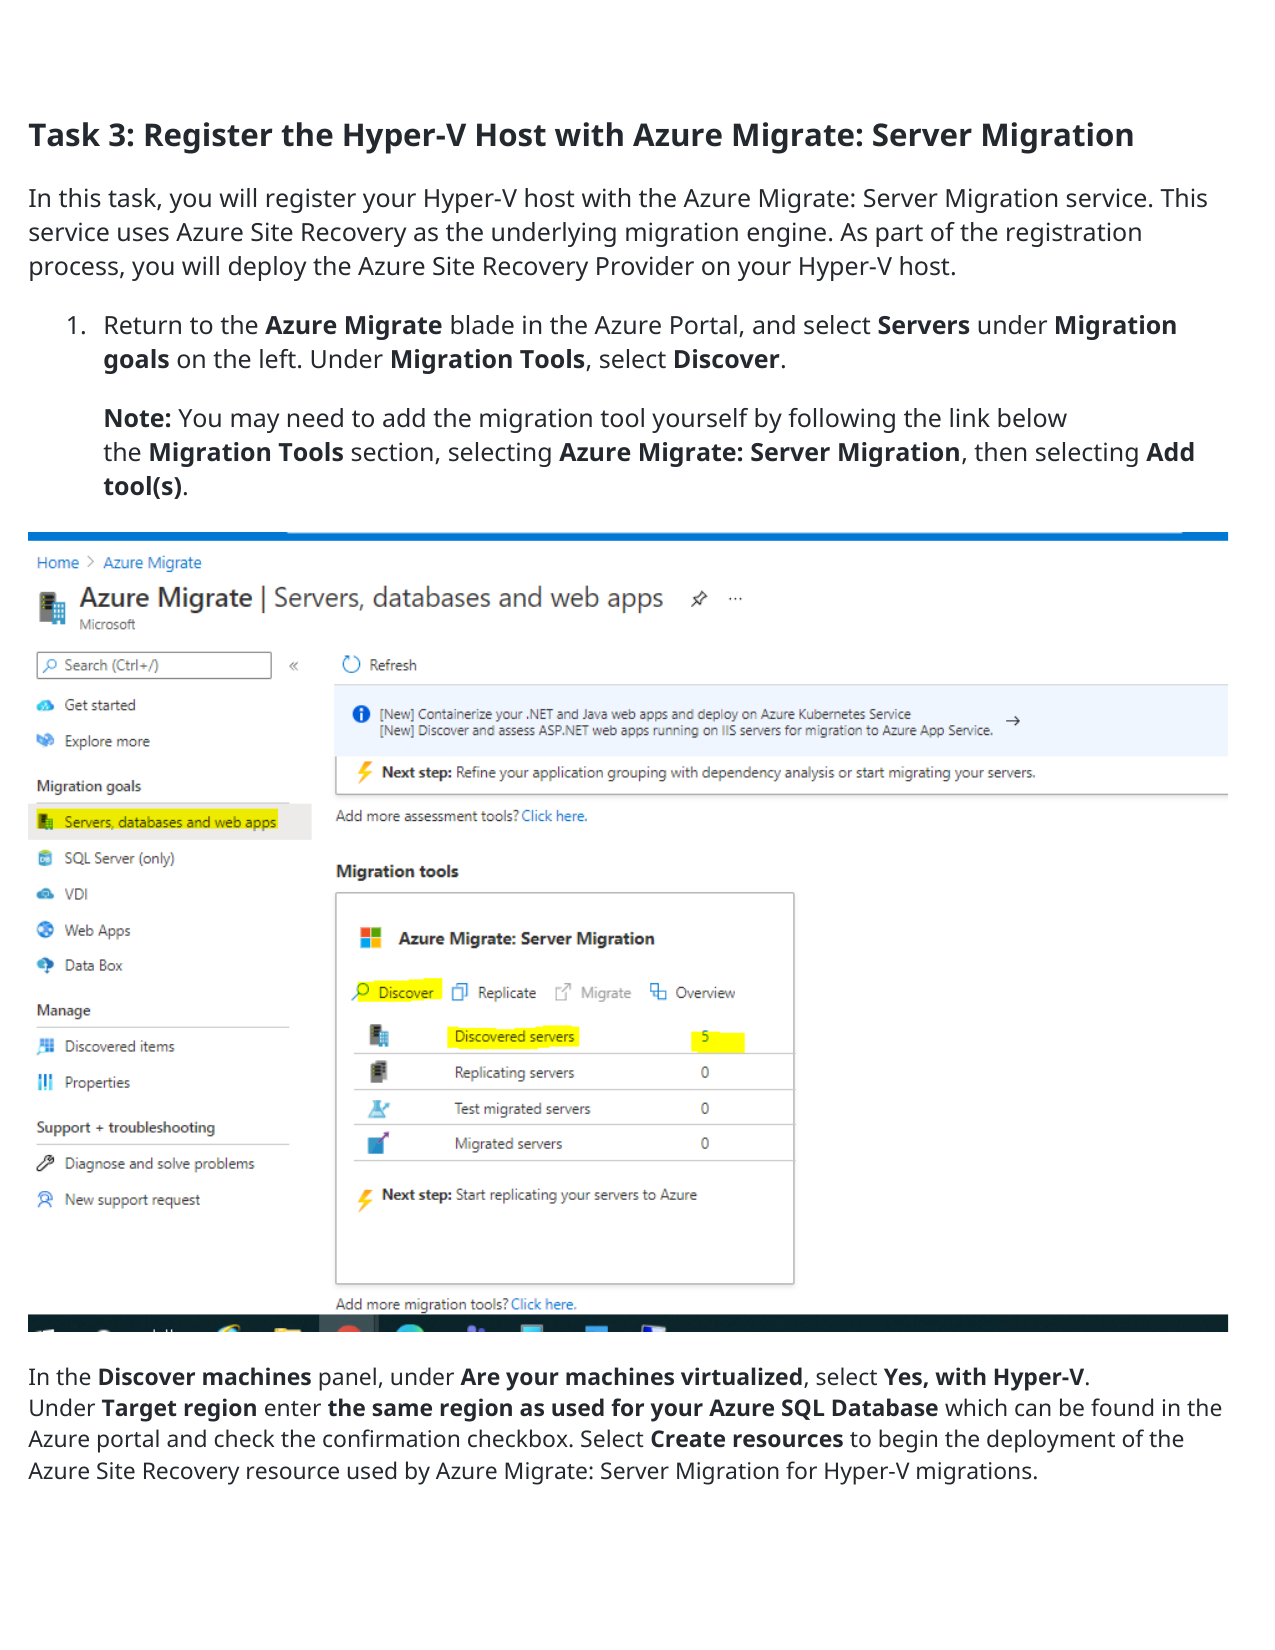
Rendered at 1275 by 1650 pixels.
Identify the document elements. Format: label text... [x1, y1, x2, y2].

subtitle Task 3: Register the Hyper-V Host with Azure Migrate: Server Migration [28, 113, 1228, 155]
picture [28, 532, 1229, 1332]
list Return to the Azure Migrate blade in the Azure Portal, and select Servers under Migration goals on the left. Under Migration Tools, select Discover. [66, 308, 1228, 376]
text In the Discover machines panel, under Are your machines virtualized, select Yes, with Hyper-V. Under Target region enter the same region as used for your Azure SQL Database which can be found in the Azure portal and check the confirmation checkbox. Select Create resources to begin the deployment of the Azure Site Recovery resource used by Azure Migrate: Server Migration for Hyper-V migrations. [28, 1361, 1228, 1486]
text In this task, you will register your Hyper-V host with the Azure Migrate: Server Migration service. This service uses Azure Site Recovery as the underlying migration engine. As part of the registration process, you will deploy the Azure Site Recovery Provider on your Hyper-V host. [28, 180, 1228, 283]
text Note: You may need to add the migration tool yourself by following the link below the Migration Tools section, selecting Azure Migrate: Server Migration, then selecting Add tool(s). [103, 401, 1228, 503]
